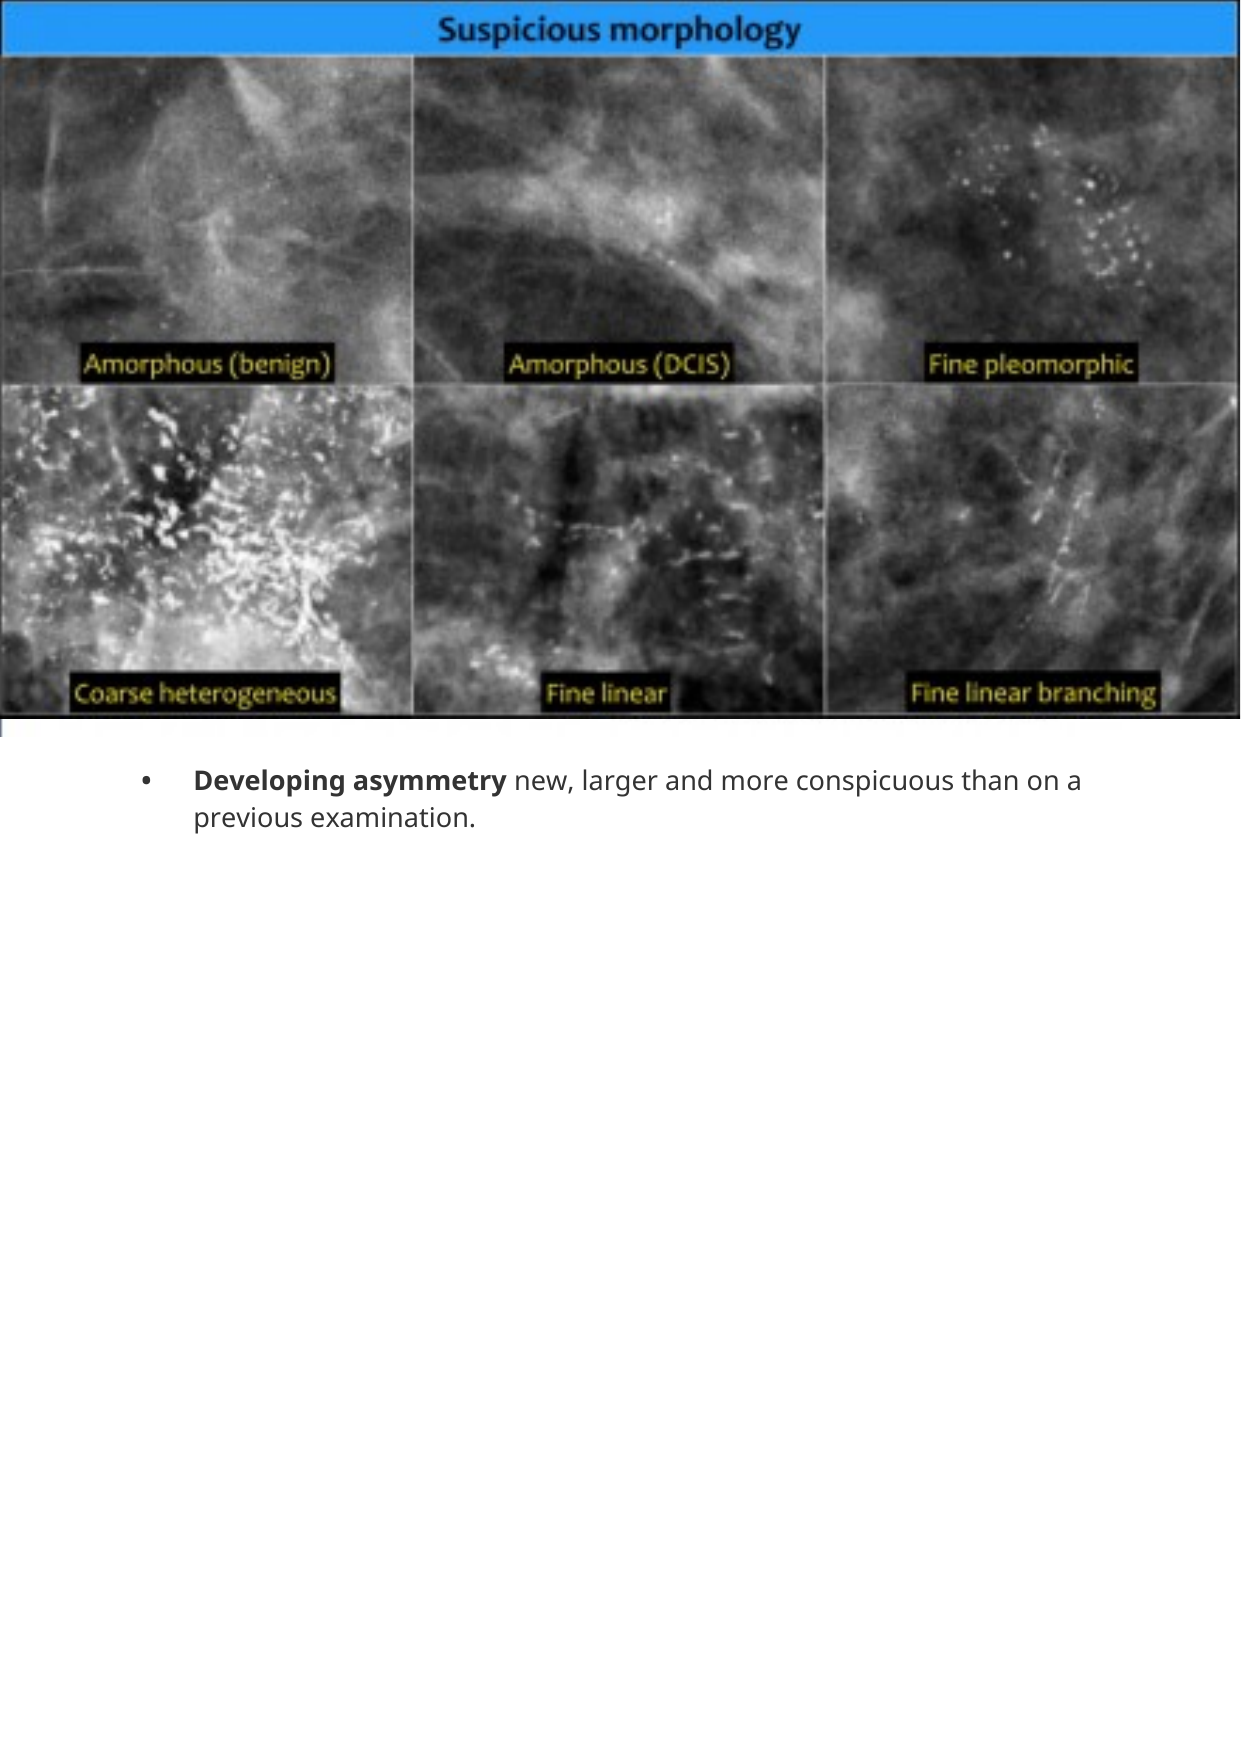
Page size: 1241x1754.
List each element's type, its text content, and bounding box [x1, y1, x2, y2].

list Developing asymmetry new, larger and more conspicuous than on a previous examination. [141, 737, 1122, 836]
picture [0, 0, 1241, 737]
